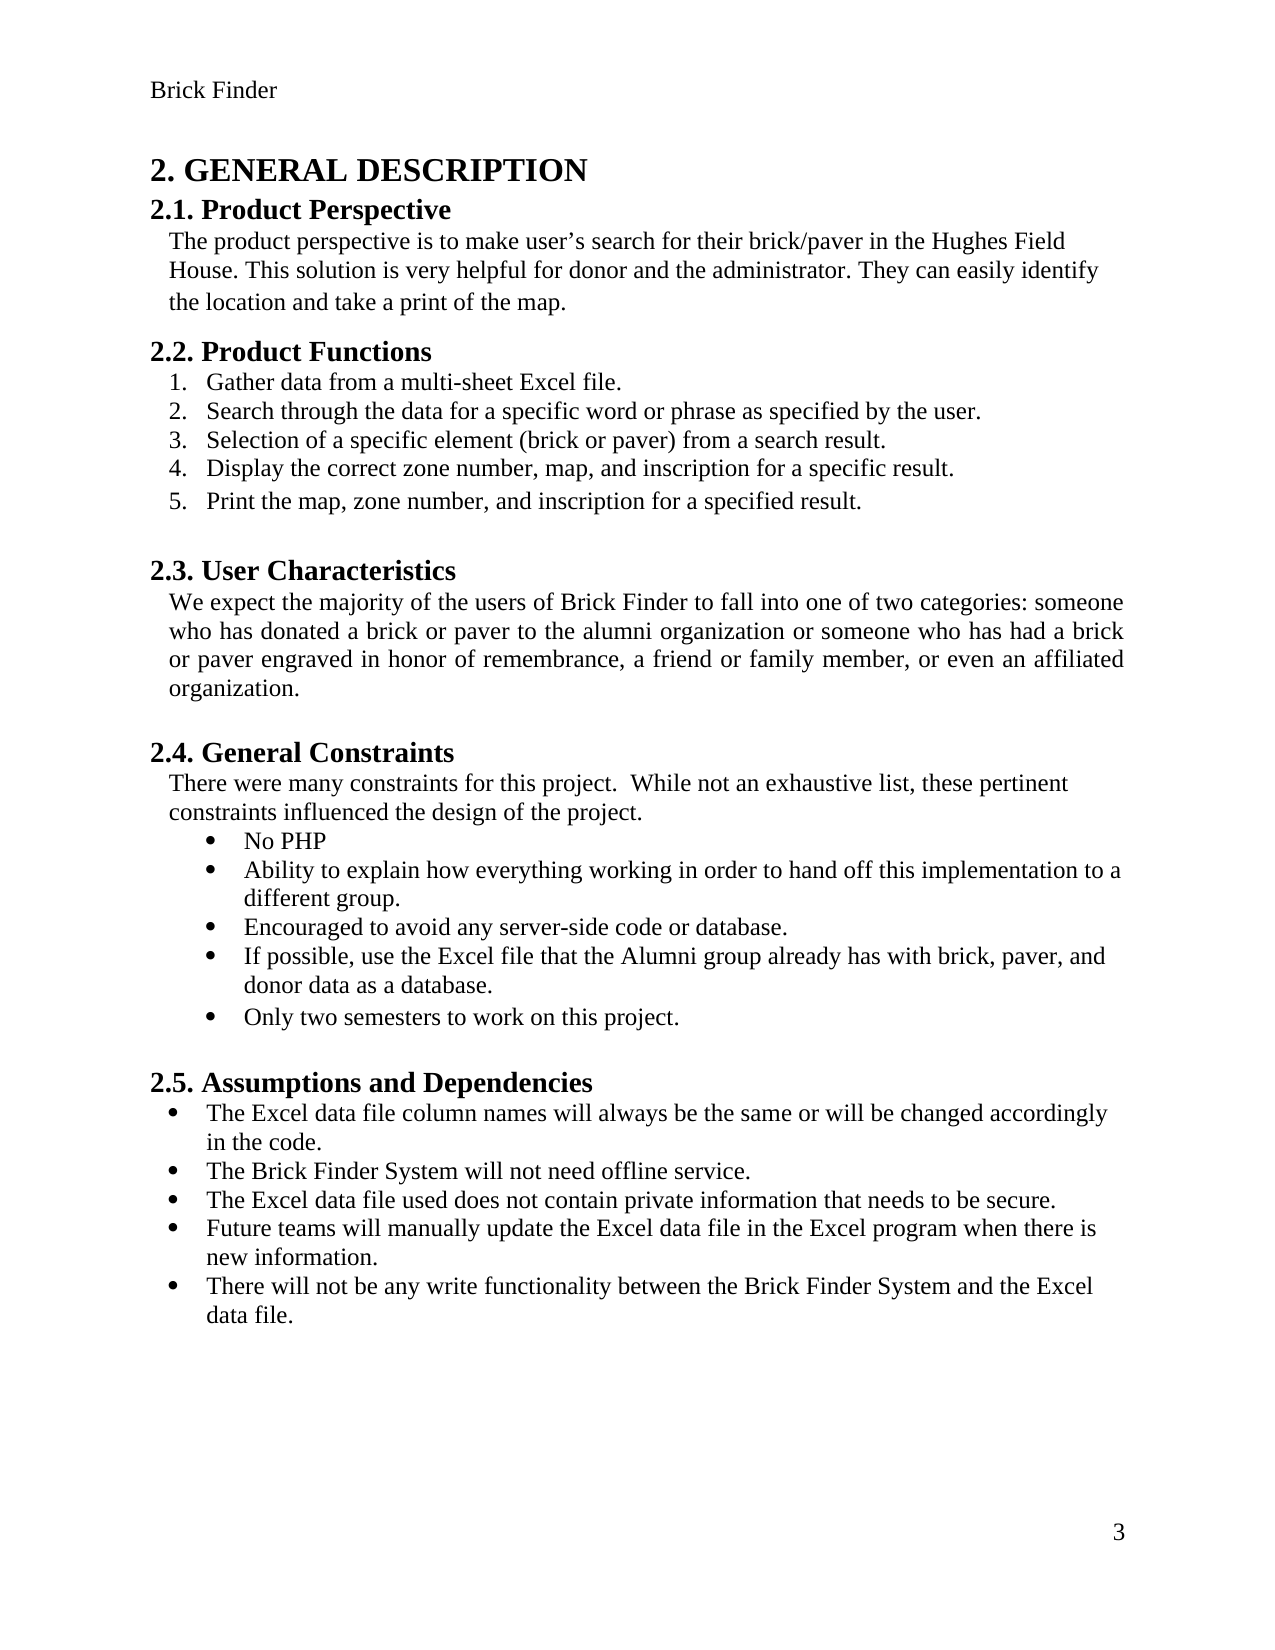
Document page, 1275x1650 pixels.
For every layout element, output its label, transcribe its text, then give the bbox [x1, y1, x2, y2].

list No PHP [206, 826, 1125, 855]
list Print the map, zone number, and inscription for a specified result. [169, 482, 1125, 549]
list Future teams will manually update the Excel data file in the Excel program when there is new information. [169, 1213, 1125, 1271]
subtitle 2.3. User Characteristics [150, 553, 1125, 587]
list Display the correct zone number, map, and inscription for a specific result. [169, 453, 1125, 482]
subtitle 2.1. Product Perspective [150, 192, 1125, 226]
list Encouraged to avoid any server-side code or database. [206, 912, 1125, 941]
list The Excel data file used does not contain private information that needs to be secure. [169, 1185, 1125, 1213]
list Selection of a specific element (brick or paver) from a search result. [169, 425, 1125, 453]
list If possible, use the Excel file that the Alumni group already has with brick, paver, and donor data as a database. [206, 941, 1125, 998]
list The Brick Finder System will not need offline service. [169, 1156, 1125, 1185]
list Search through the data for a specific word or phrase as specified by the user. [169, 396, 1125, 425]
list The Excel data file column names will always be the same or will be changed accordingly in the code. [169, 1098, 1125, 1156]
list Only two semesters to work on this project. [206, 998, 1125, 1032]
subtitle 2. GENERAL DESCRIPTION [150, 150, 1125, 188]
subtitle 2.4. General Constraints [150, 735, 1125, 768]
text There were many constraints for this project. While not an exhaustive list, these pertinent constraints influenced the design of the project. [169, 768, 1125, 826]
text We expect the majority of the users of Brick Finder to fall into one of two categories: someone who has donated a brick or paver to the alumni organization or someone who has had a brick or paver engraved in honor of remembrance, a friend or family member, or even an affiliated organization. [169, 587, 1125, 702]
list Ability to explain how everything working in order to hand off this implementation to a different group. [206, 855, 1125, 912]
list Gather data from a multi-sheet Excel file. [169, 367, 1125, 396]
subtitle 2.2. Product Functions [150, 334, 1125, 367]
subtitle 2.5. Assumptions and Dependencies [150, 1065, 1125, 1098]
text The product perspective is to make user’s search for their brick/paver in the Hughes Field House. This solution is very helpful for donor and the administrator. They can easily identify the location and take a print of the map. [169, 226, 1125, 317]
list There will not be any write functionality between the Brick Finder System and the Excel data file. [169, 1271, 1125, 1328]
